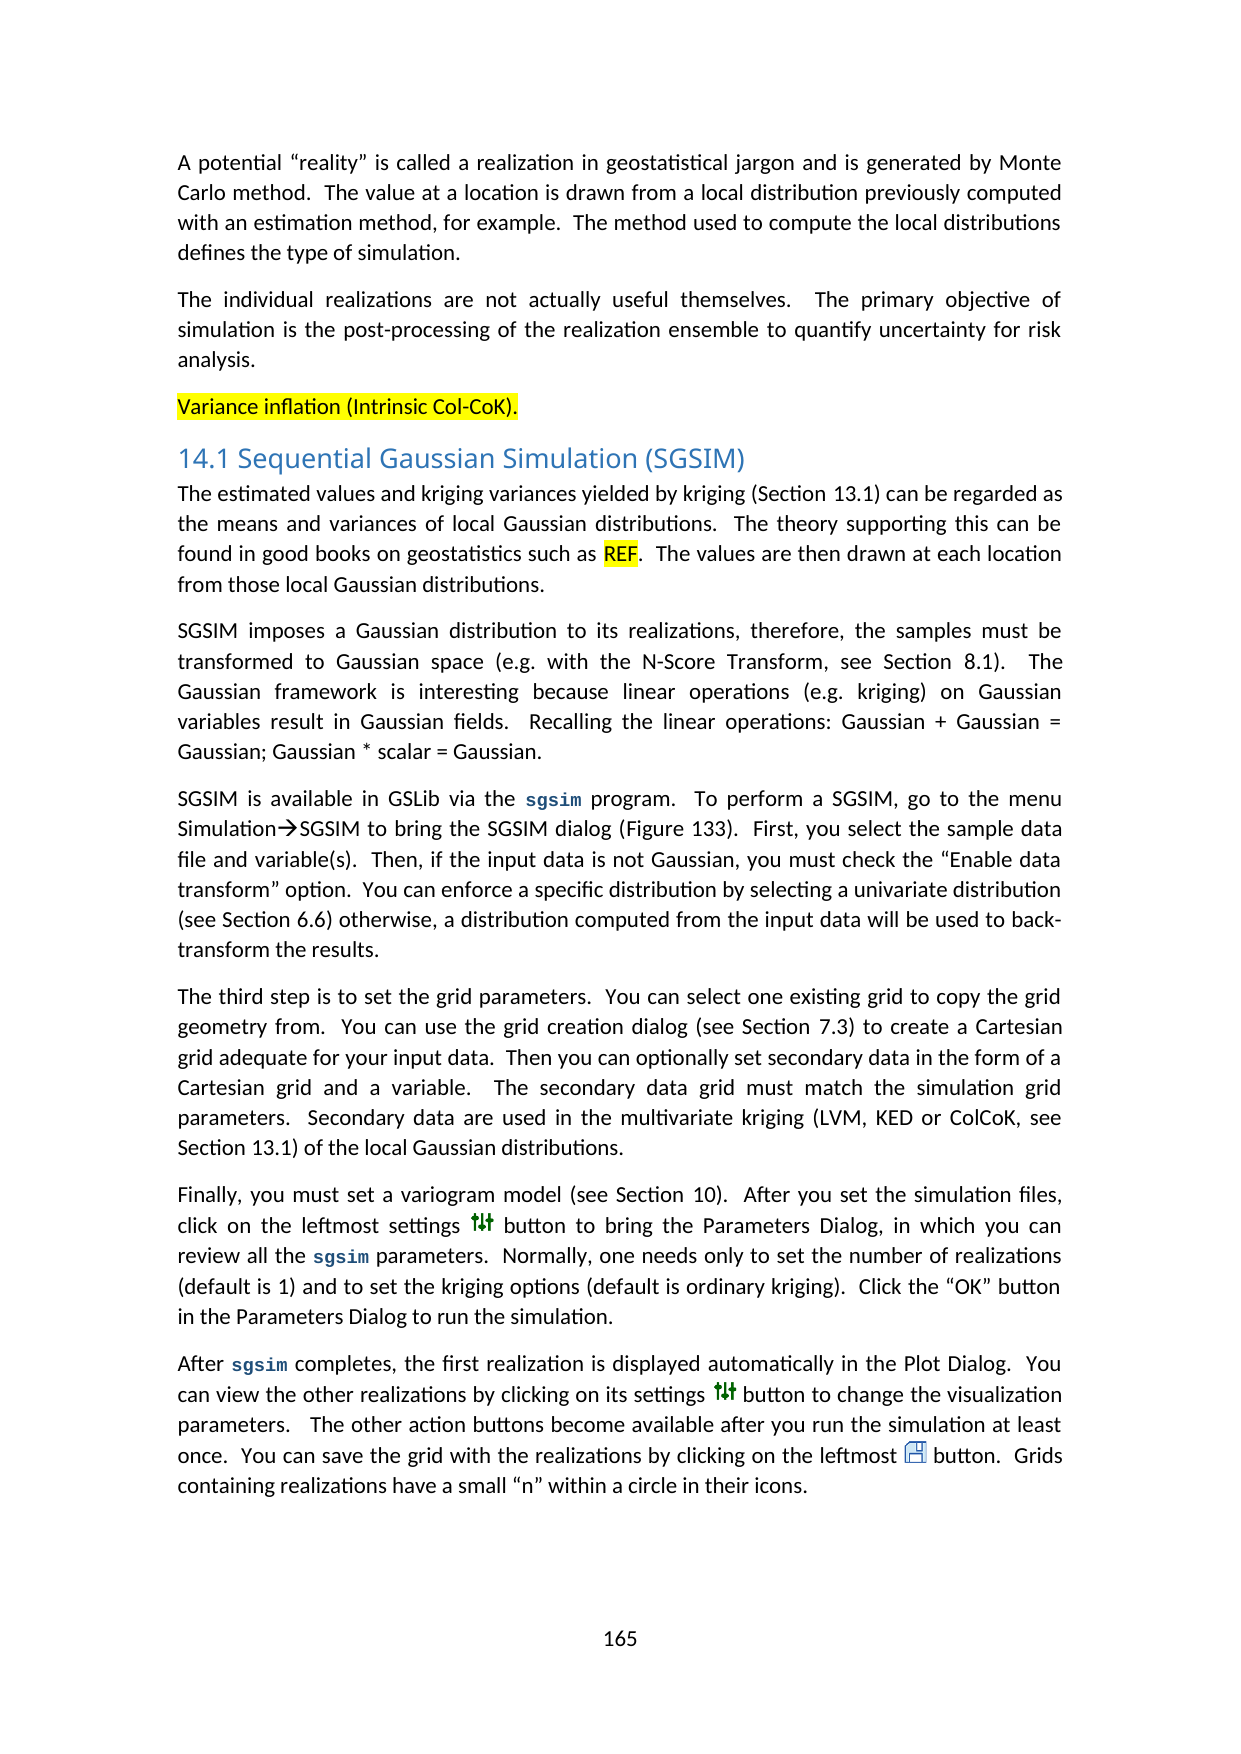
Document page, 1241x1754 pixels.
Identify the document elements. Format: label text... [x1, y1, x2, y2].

text SGSIM is available in GSLib via the sgsim program. To perform a SGSIM, go to the menu SimulationSGSIM to bring the SGSIM dialog (Figure 133). First, you select the sample data file and variable(s). Then, if the input data is not Gaussian, you must check the “Enable data transform” option. You can enforce a specific distribution by selecting a univariate distribution (see Section 6.6) otherwise, a distribution computed from the input data will be used to back-transform the results. [177, 784, 1063, 963]
text A potential “reality” is called a realization in geostatistical jargon and is generated by Monte Carlo method. The value at a location is drawn from a local distribution previously computed with an estimation method, for example. The method used to compute the local distributions defines the type of simulation. [177, 148, 1063, 266]
subtitle Sequential Gaussian Simulation (SGSIM) [177, 439, 1063, 476]
text SGSIM imposes a Gaussian distribution to its realizations, therefore, the samples must be transformed to Gaussian space (e.g. with the N-Score Transform, see Section 8.1). The Gaussian framework is interesting because linear operations (e.g. kriging) on Gaussian variables result in Gaussian fields. Recalling the linear operations: Gaussian + Gaussian = Gaussian; Gaussian * scalar = Gaussian. [177, 617, 1063, 765]
text Finally, you must set a variogram model (see Section 10). After you set the simulation files, click on the leftmost settings button to bring the Parameters Dialog, in which you can review all the sgsim parameters. Normally, one needs only to set the number of realizations (default is 1) and to set the kriging options (default is ordinary kriging). Click the “OK” button in the Parameters Dialog to run the simulation. [177, 1180, 1063, 1330]
text The estimated values and kriging variances yielded by kriging (Section 13.1) can be regarded as the means and variances of local Gaussian distributions. The theory supporting this can be found in good books on geostatistics such as REF. The values are then drawn at each location from those local Gaussian distributions. [177, 479, 1063, 598]
text After sgsim completes, the first realization is displayed automatically in the Plot Dialog. You can view the other realizations by clicking on its settings button to change the visualization parameters. The other action buttons become available after you run the simulation at least once. You can save the grid with the realizations by clicking on the leftmost button. Grids containing realizations have a small “n” within a circle in their icons. [177, 1349, 1063, 1499]
picture [713, 1379, 737, 1403]
text Variance inflation (Intrinsic Col-CoK). [177, 392, 1063, 420]
picture [470, 1210, 494, 1234]
picture [904, 1441, 927, 1463]
text The individual realizations are not actually useful themselves. The primary objective of simulation is the post-processing of the realization ensemble to quantify uncertainty for risk analysis. [177, 285, 1063, 373]
text The third step is to set the grid parameters. You can select one existing grid to copy the grid geometry from. You can use the grid creation dialog (see Section 7.3) to create a Cartesian grid adequate for your input data. Then you can optionally set secondary data in the form of a Cartesian grid and a variable. The secondary data grid must match the simulation grid parameters. Secondary data are used in the multivariate kriging (LVM, KED or ColCoK, see Section 13.1) of the local Gaussian distributions. [177, 982, 1063, 1161]
